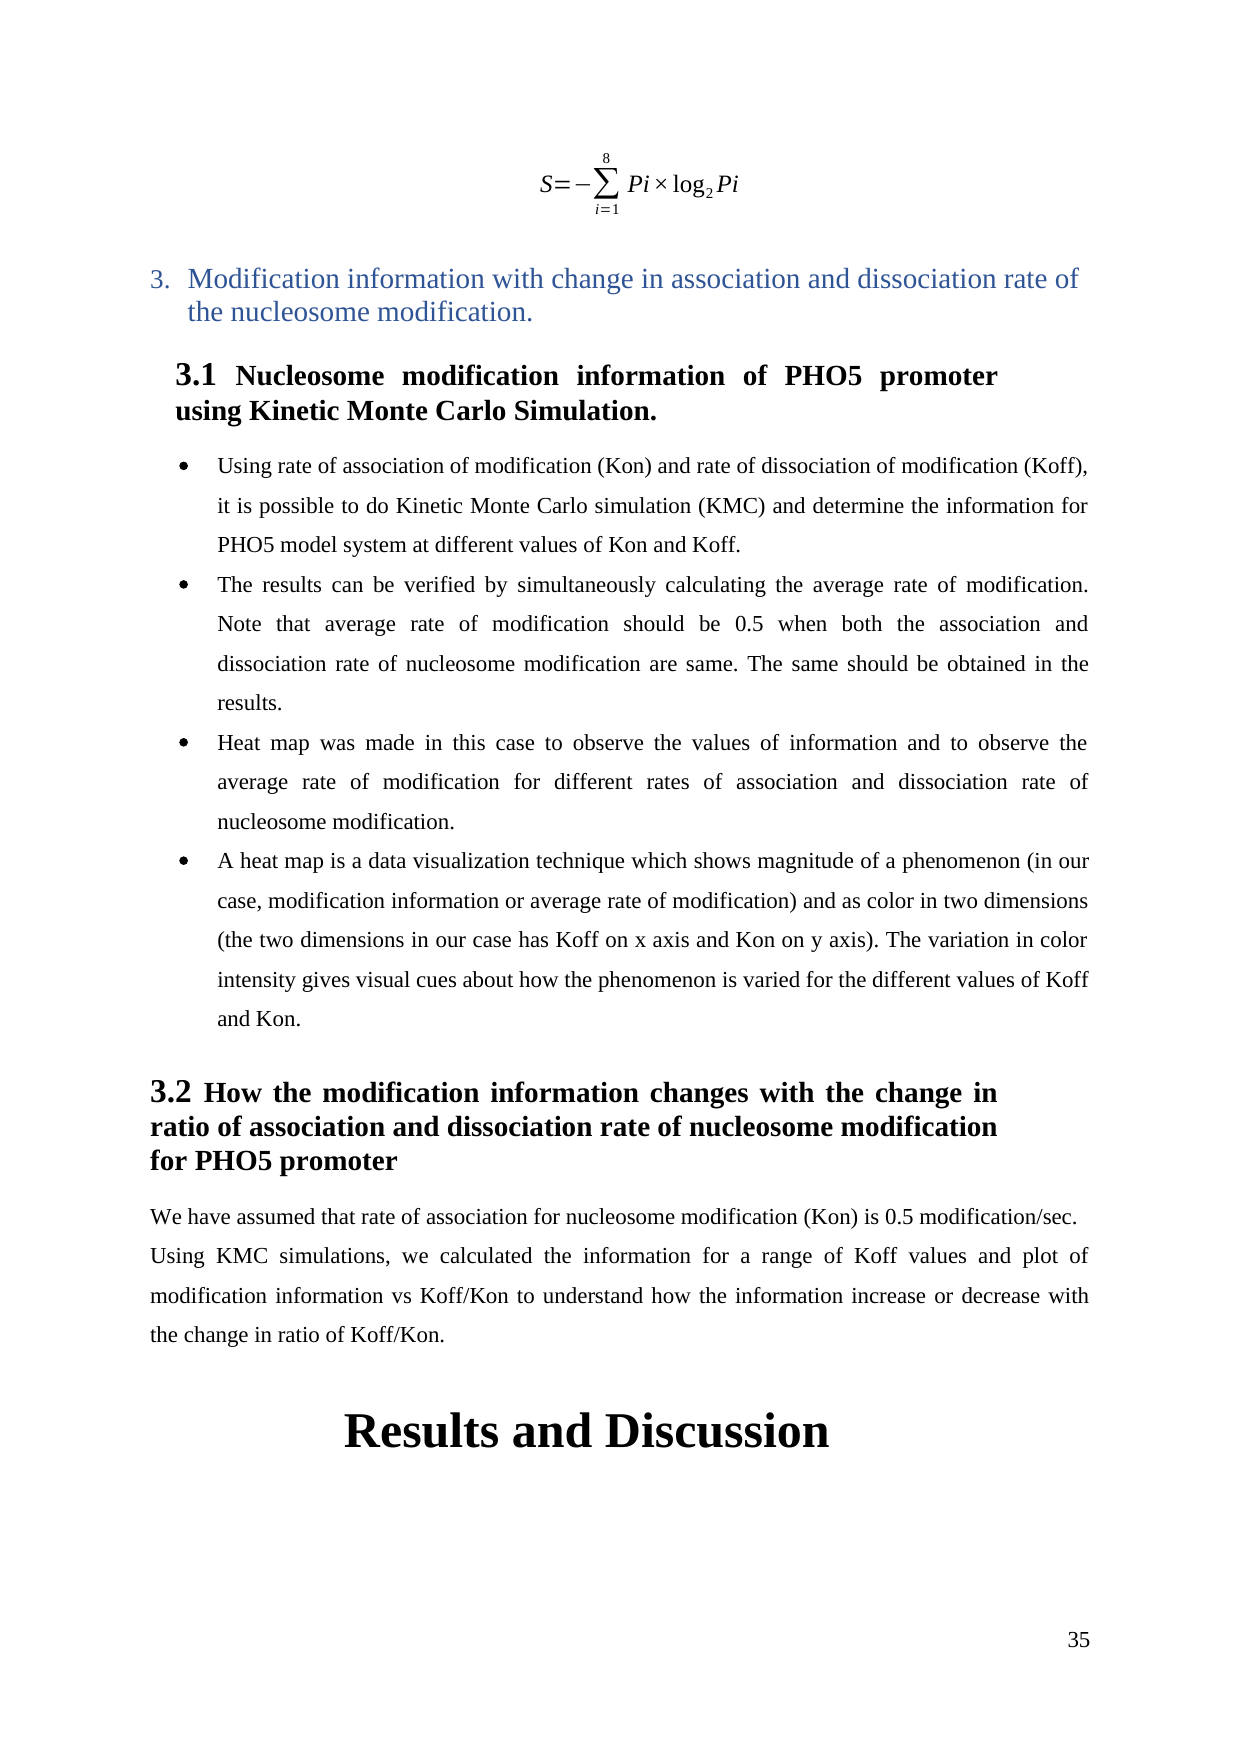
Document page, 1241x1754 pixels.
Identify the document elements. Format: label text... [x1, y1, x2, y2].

list Using rate of association of modification (Kon) and rate of dissociation of modification (Koff), it is possible to do Kinetic Monte Carlo simulation (KMC) and determine the information for PHO5 model system at different values of Kon and Koff. [179, 453, 1090, 558]
subtitle 3.2 How the modification information changes with the change in ratio of association and dissociation rate of nucleosome modification for PHO5 promoter [150, 1071, 998, 1177]
subtitle 3.1 Nucleosome modification information of PHO5 promoter using Kinetic Monte Carlo Simulation. [175, 354, 998, 426]
subtitle Modification information with change in association and dissociation rate of the nucleosome modification. [150, 261, 1090, 328]
text Using KMC simulations, we calculated the information for a range of Koff values and plot of modification information vs Koff/Kon to understand how the information increase or decrease with the change in ratio of Koff/Kon. [150, 1242, 1090, 1348]
list The results can be verified by simultaneously calculating the average rate of modification. Note that average rate of modification should be 0.5 when both the association and dissociation rate of nucleosome modification are same. The same should be obtained in the results. [179, 571, 1090, 716]
subtitle Results and Discussion [175, 1400, 998, 1458]
list Heat map was made in this case to observe the values of information and to observe the average rate of modification for different rates of association and dissociation rate of nucleosome modification. [179, 729, 1090, 834]
text We have assumed that rate of association for nucleosome modification (Kon) is 0.5 modification/sec. [150, 1203, 1090, 1229]
list A heat map is a data visualization technique which shows magnitude of a phenomenon (in our case, modification information or average rate of modification) and as color in two dimensions (the two dimensions in our case has Koff on x axis and Kon on y axis). The variation in color intensity gives visual cues about how the phenomenon is varied for the different values of Koff and Kon. [179, 847, 1090, 1032]
